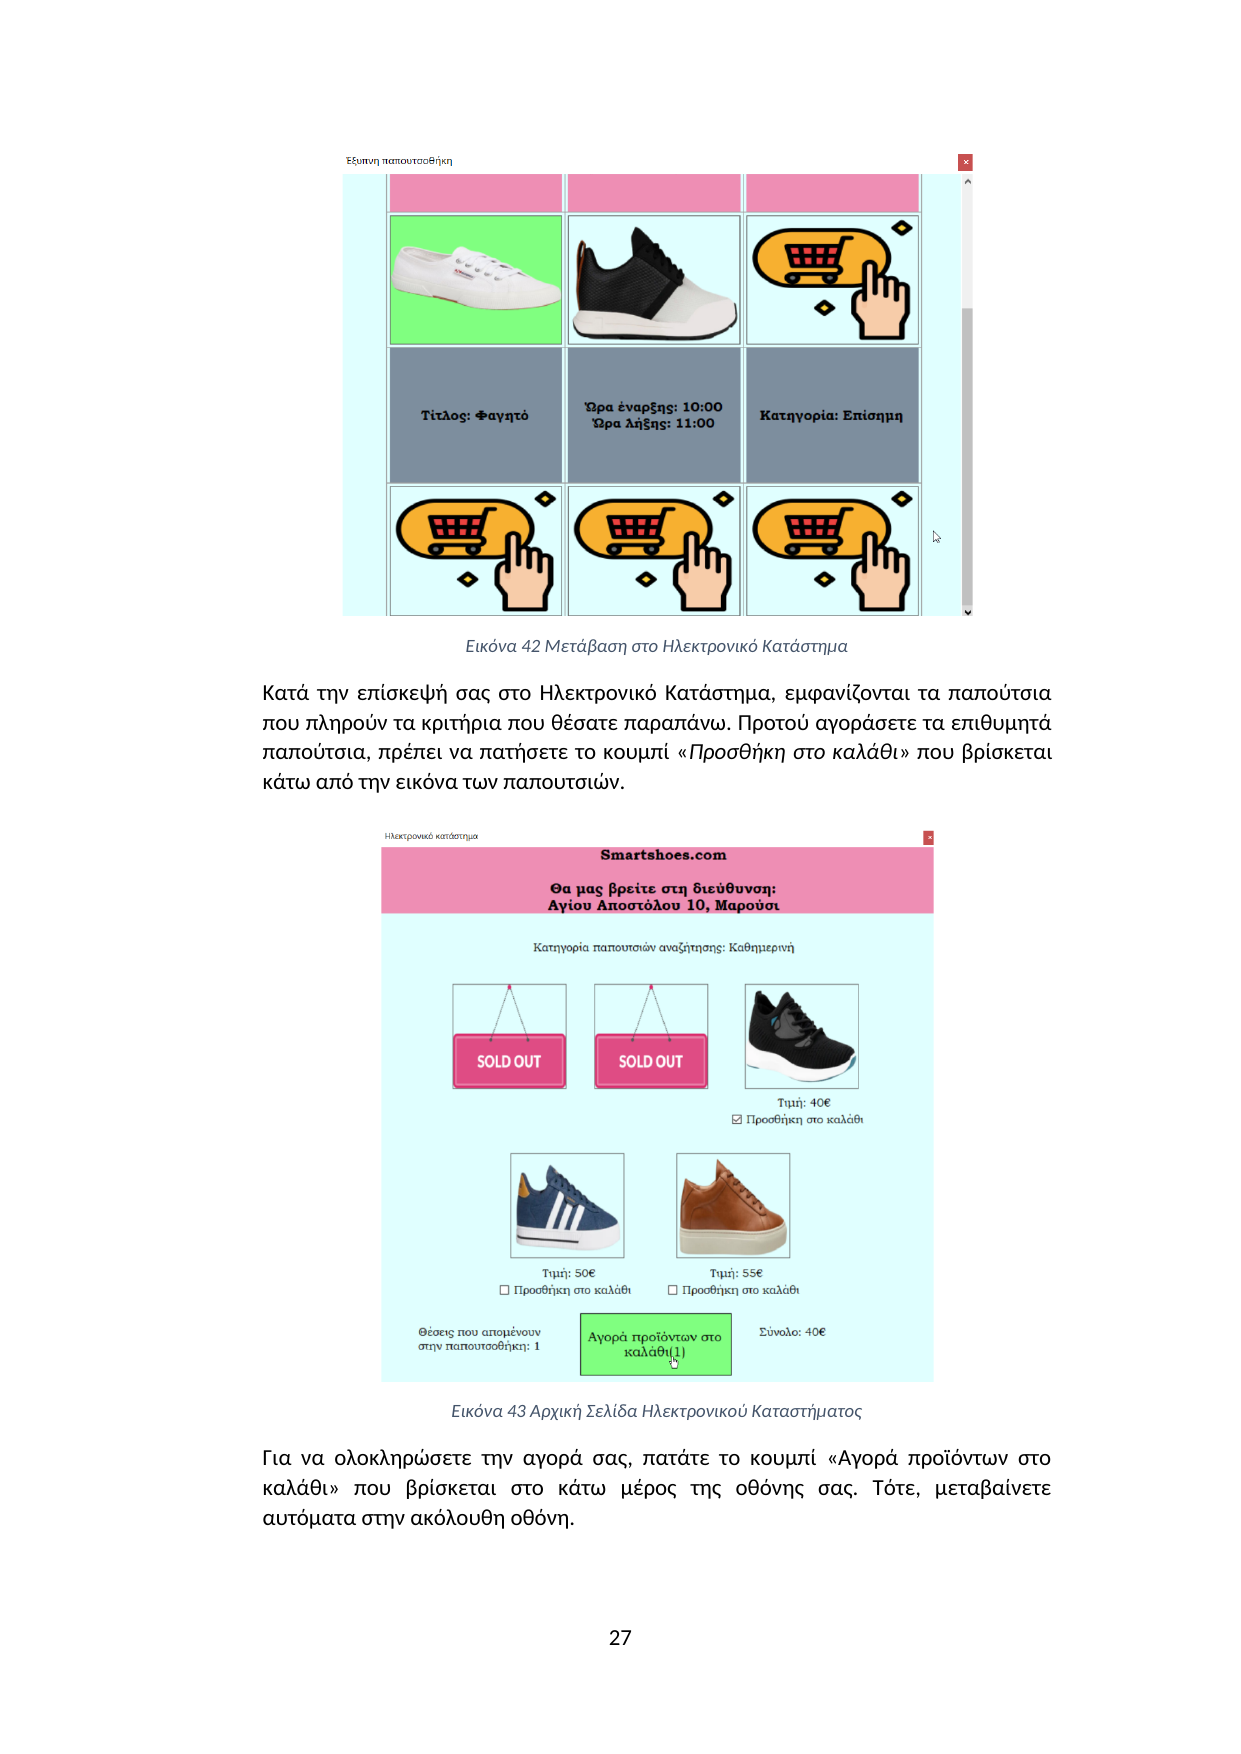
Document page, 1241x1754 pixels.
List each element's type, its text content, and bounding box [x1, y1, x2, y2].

list Για να ολοκληρώσετε την αγορά σας, πατάτε το κουμπί «Αγορά προϊόντων στο καλάθι» που βρίσκεται στο κάτω μέρος της οθόνης σας. Τότε, μεταβαίνετε αυτόματα στην ακόλουθη οθόνη. [262, 1443, 1053, 1531]
list Κατά την επίσκεψή σας στο Ηλεκτρονικό Κατάστημα, εμφανίζονται τα παπούτσια που πληρούν τα κριτήρια που θέσατε παραπάνω. Προτού αγοράσετε τα επιθυμητά παπούτσια, πρέπει να πατήσετε το κουμπί «Προσθήκη στο καλάθι» που βρίσκεται κάτω από την εικόνα των παπουτσιών. [262, 678, 1053, 795]
picture [342, 150, 973, 616]
picture [381, 826, 934, 1382]
